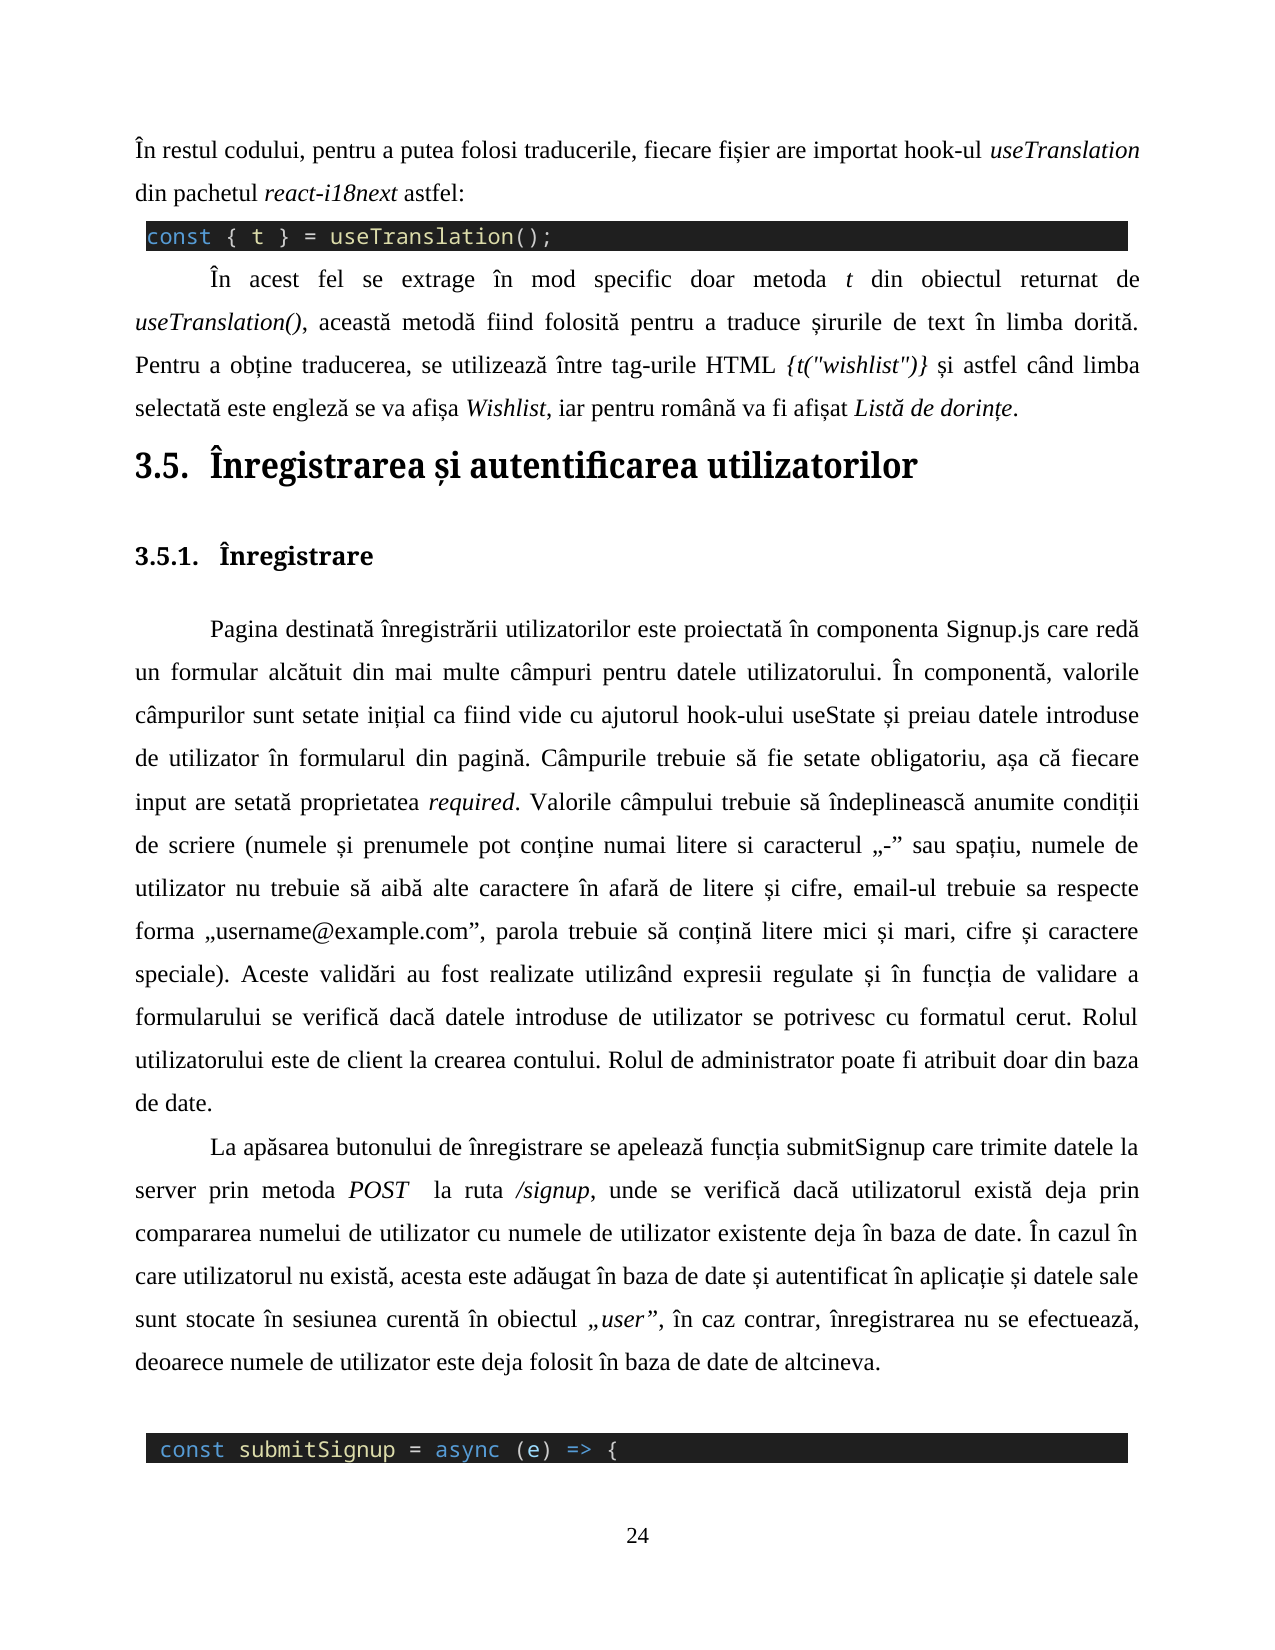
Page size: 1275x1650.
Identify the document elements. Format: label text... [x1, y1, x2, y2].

text La apăsarea butonului de înregistrare se apelează funcția submitSignup care trimite datele la server prin metoda POST la ruta /signup, unde se verifică dacă utilizatorul există deja prin compararea numelui de utilizator cu numele de utilizator existente deja în baza de date. În cazul în care utilizatorul nu există, acesta este adăugat în baza de date și autentificat în aplicație și datele sale sunt stocate în sesiunea curentă în obiectul „user”, în caz contrar, înregistrarea nu se efectuează, deoarece numele de utilizator este deja folosit în baza de date de altcineva. [135, 1132, 1140, 1376]
text Pagina destinată înregistrării utilizatorilor este proiectată în componenta Signup.js care redă un formular alcătuit din mai multe câmpuri pentru datele utilizatorului. În componentă, valorile câmpurilor sunt setate inițial ca fiind vide cu ajutorul hook-ului useState și preiau datele introduse de utilizator în formularul din pagină. Câmpurile trebuie să fie setate obligatoriu, așa că fiecare input are setată proprietatea required. Valorile câmpului trebuie să îndeplinească anumite condiții de scriere (numele și prenumele pot conține numai litere si caracterul „-” sau spațiu, numele de utilizator nu trebuie să aibă alte caractere în afară de litere și cifre, email-ul trebuie sa respecte forma „username@example.com”, parola trebuie să conțină litere mici și mari, cifre și caractere speciale). Aceste validări au fost realizate utilizând expresii regulate și în funcția de validare a formularului se verifică dacă datele introduse de utilizator se potrivesc cu formatul cerut. Rolul utilizatorului este de client la crearea contului. Rolul de administrator poate fi atribuit doar din baza de date. [135, 614, 1140, 1117]
text În restul codului, pentru a putea folosi traducerile, fiecare fișier are importat hook-ul useTranslation din pachetul react-i18next astfel: [135, 135, 1140, 207]
subtitle Înregistrarea și autentificarea utilizatorilor [135, 441, 1140, 489]
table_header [135, 1434, 1139, 1476]
table_header const { t } = useTranslation(); [135, 221, 1139, 264]
subtitle Înregistrare [135, 538, 1114, 572]
text În acest fel se extrage în mod specific doar metoda t din obiectul returnat de useTranslation(), această metodă fiind folosită pentru a traduce șirurile de text în limba dorită. Pentru a obține traducerea, se utilizează între tag-urile HTML {t("wishlist")} și astfel când limba selectată este engleză se va afișa Wishlist, iar pentru română va fi afișat Listă de dorințe. [135, 264, 1140, 422]
